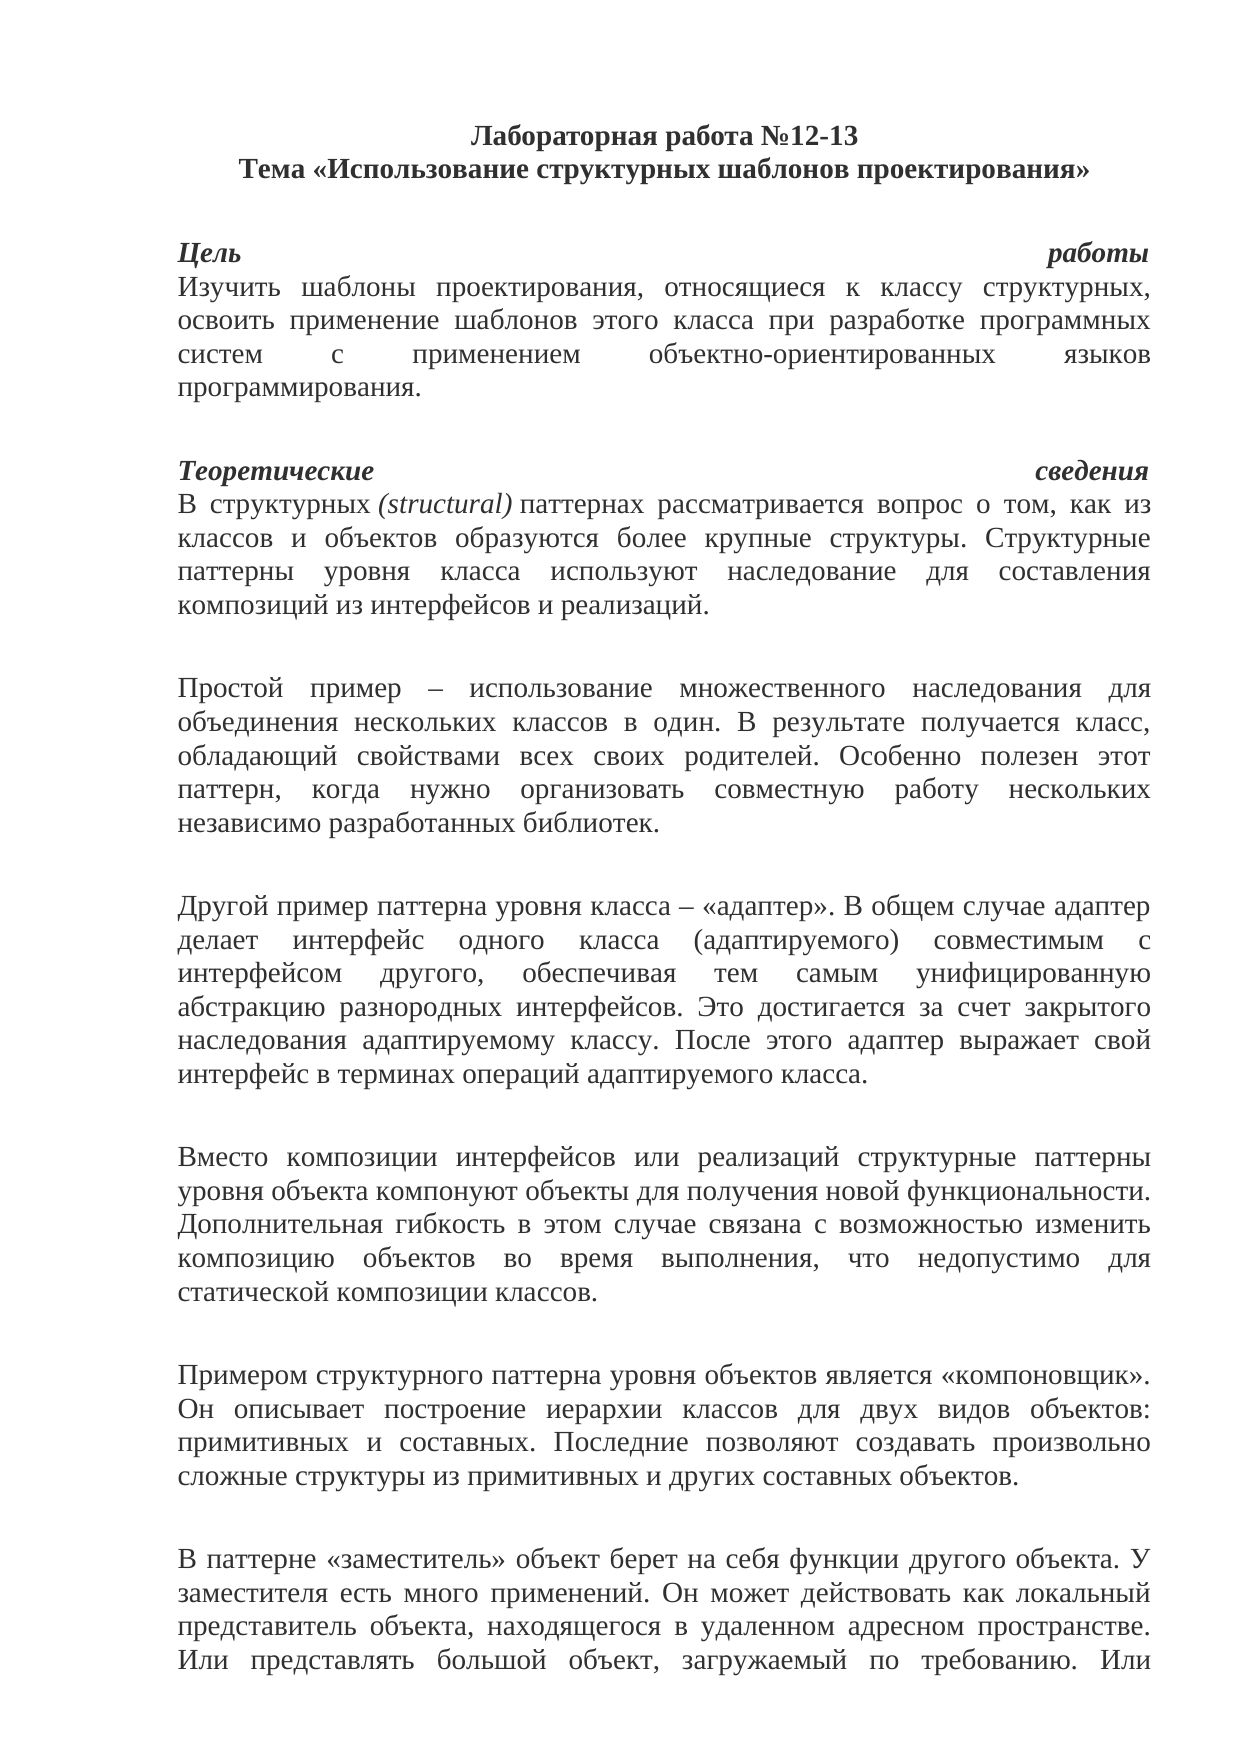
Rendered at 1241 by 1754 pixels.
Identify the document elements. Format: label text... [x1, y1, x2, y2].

text Простой пример – использование множественного наследования для объединения нескольких классов в один. В результате получается класс, обладающий свойствами всех своих родителей. Особенно полезен этот паттерн, когда нужно организовать совместную работу нескольких независимо разработанных библиотек. [177, 671, 1152, 838]
text Тема «Использование структурных шаблонов проектирования» [177, 152, 1152, 185]
text Лабораторная работа №12-13 [177, 118, 1152, 152]
text Другой пример паттерна уровня класса – «адаптер». В общем случае адаптер делает интерфейс одного класса (адаптируемого) совместимым с интерфейсом другого, обеспечивая тем самым унифицированную абстракцию разнородных интерфейсов. Это достигается за счет закрытого наследования адаптируемому классу. После этого адаптер выражает свой интерфейс в терминах операций адаптируемого класса. [177, 888, 1152, 1089]
text Теоретические сведения В структурных (structural) паттернах рассматривается вопрос о том, как из классов и объектов образуются более крупные структуры. Структурные паттерны уровня класса используют наследование для составления композиций из интерфейсов и реализаций. [177, 453, 1152, 621]
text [177, 1541, 1152, 1676]
text Цель работы Изучить шаблоны проектирования, относящиеся к классу структурных, освоить применение шаблонов этого класса при разработке программных систем с применением объектно-ориентированных языков программирования. [177, 235, 1152, 403]
text Примером структурного паттерна уровня объектов является «компоновщик». Он описывает построение иерархии классов для двух видов объектов: примитивных и составных. Последние позволяют создавать произвольно сложные структуры из примитивных и других составных объектов. [177, 1357, 1152, 1491]
text Вместо композиции интерфейсов или реализаций структурные паттерны уровня объекта компонуют объекты для получения новой функциональности. Дополнительная гибкость в этом случае связана с возможностью изменить композицию объектов во время выполнения, что недопустимо для статической композиции классов. [177, 1139, 1152, 1307]
